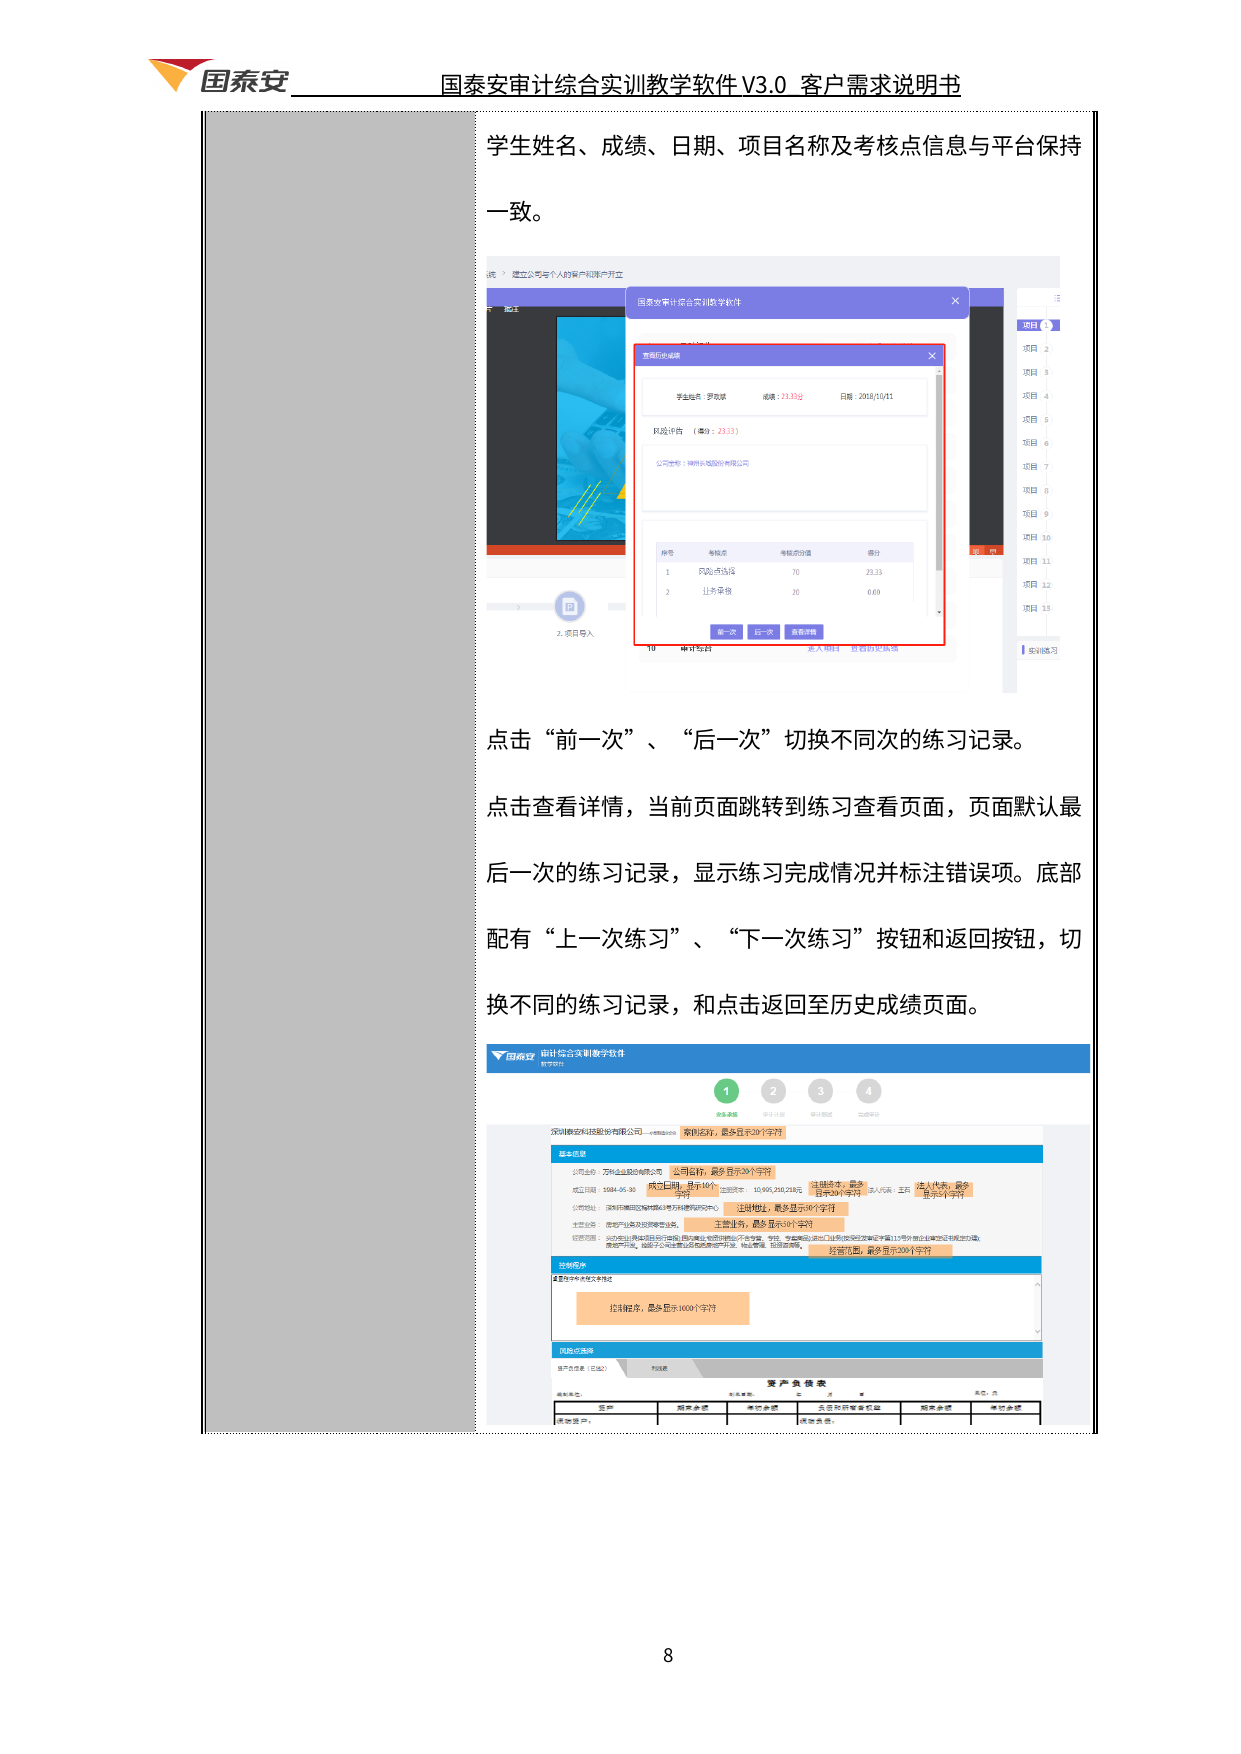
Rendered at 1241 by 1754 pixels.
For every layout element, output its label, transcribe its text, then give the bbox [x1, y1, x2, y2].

table_cell 布局图/说明 [206, 111, 475, 1432]
picture [486, 1044, 1091, 1425]
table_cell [475, 111, 1093, 1432]
picture [147, 59, 291, 93]
picture [486, 256, 1060, 693]
